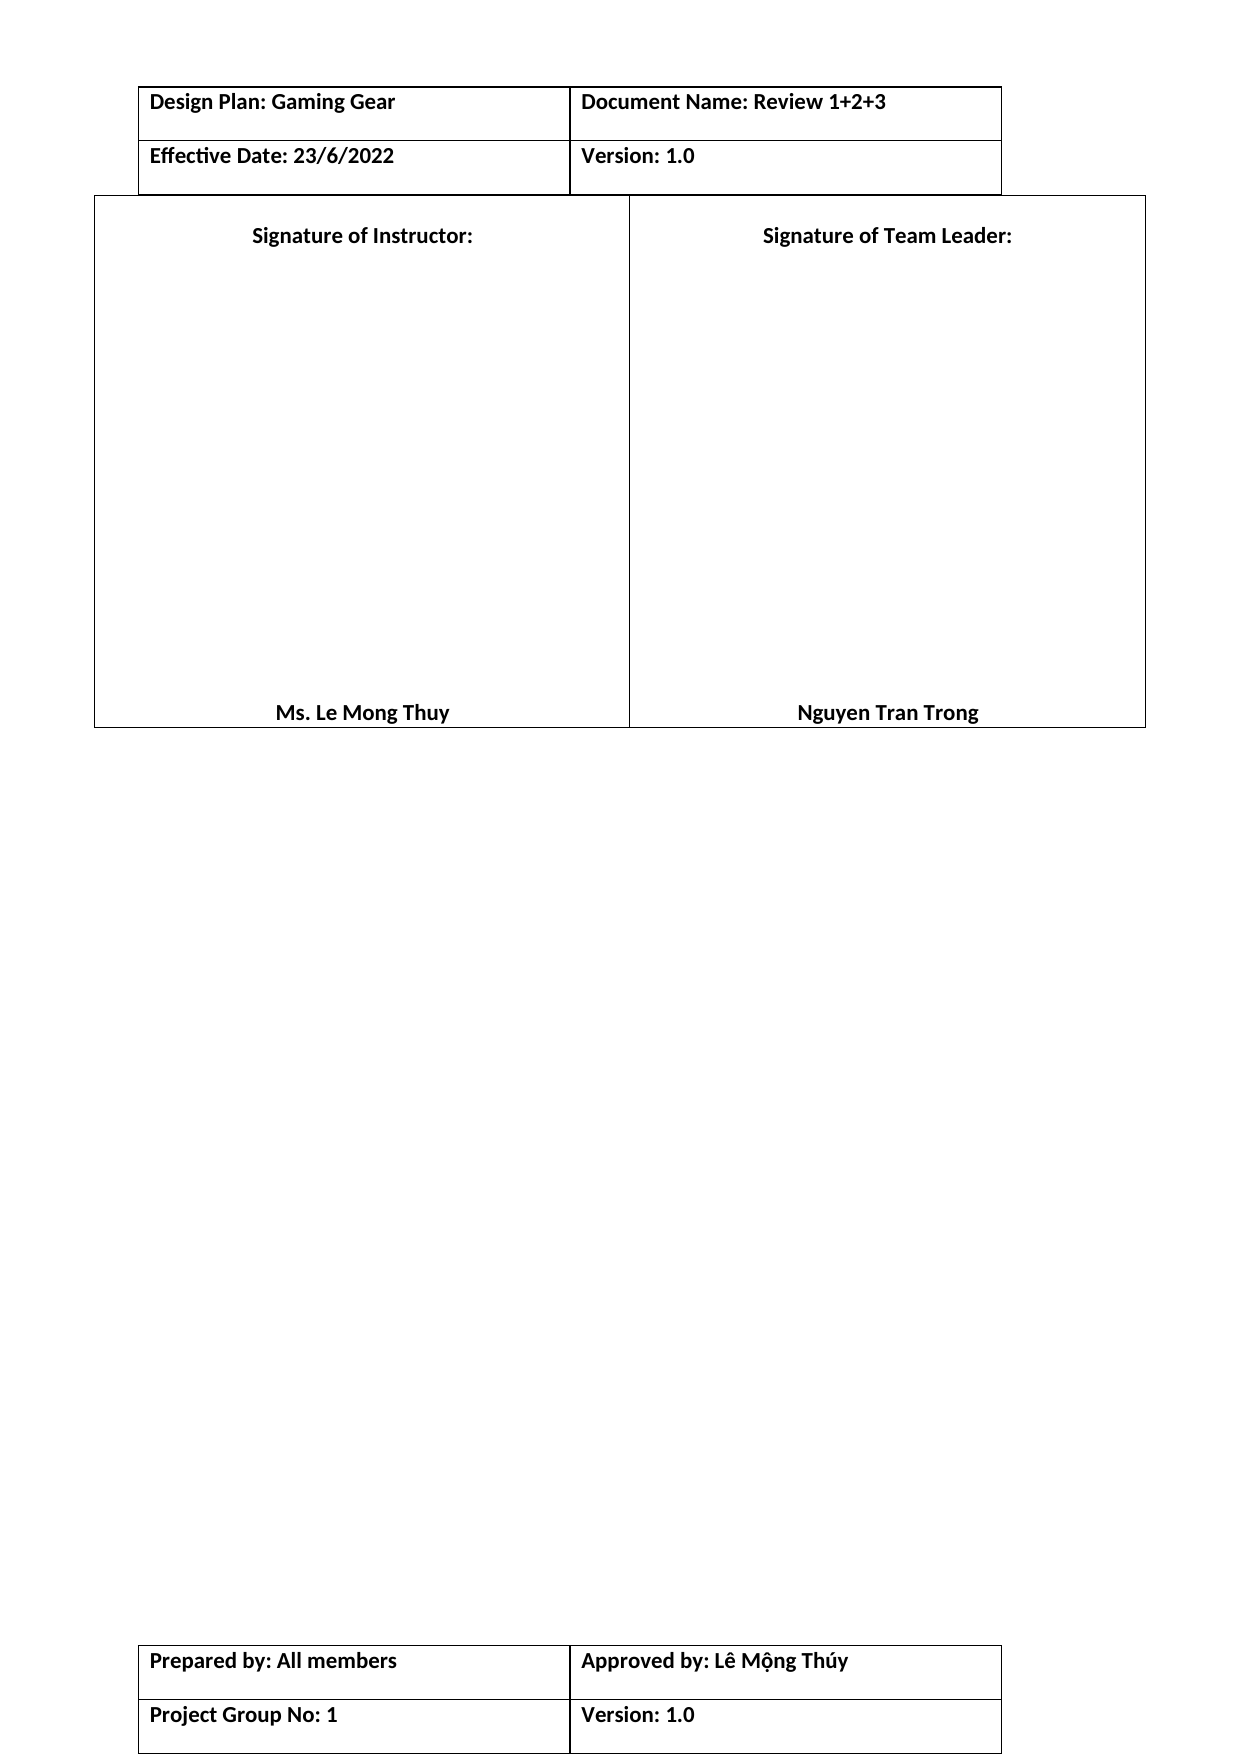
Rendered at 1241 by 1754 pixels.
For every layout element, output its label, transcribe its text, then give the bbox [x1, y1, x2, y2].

table_header Signature of Instructor: Ms. Le Mong Thuy [95, 196, 629, 727]
table_header Signature of Team Leader: Nguyen Tran Trong [630, 196, 1145, 727]
